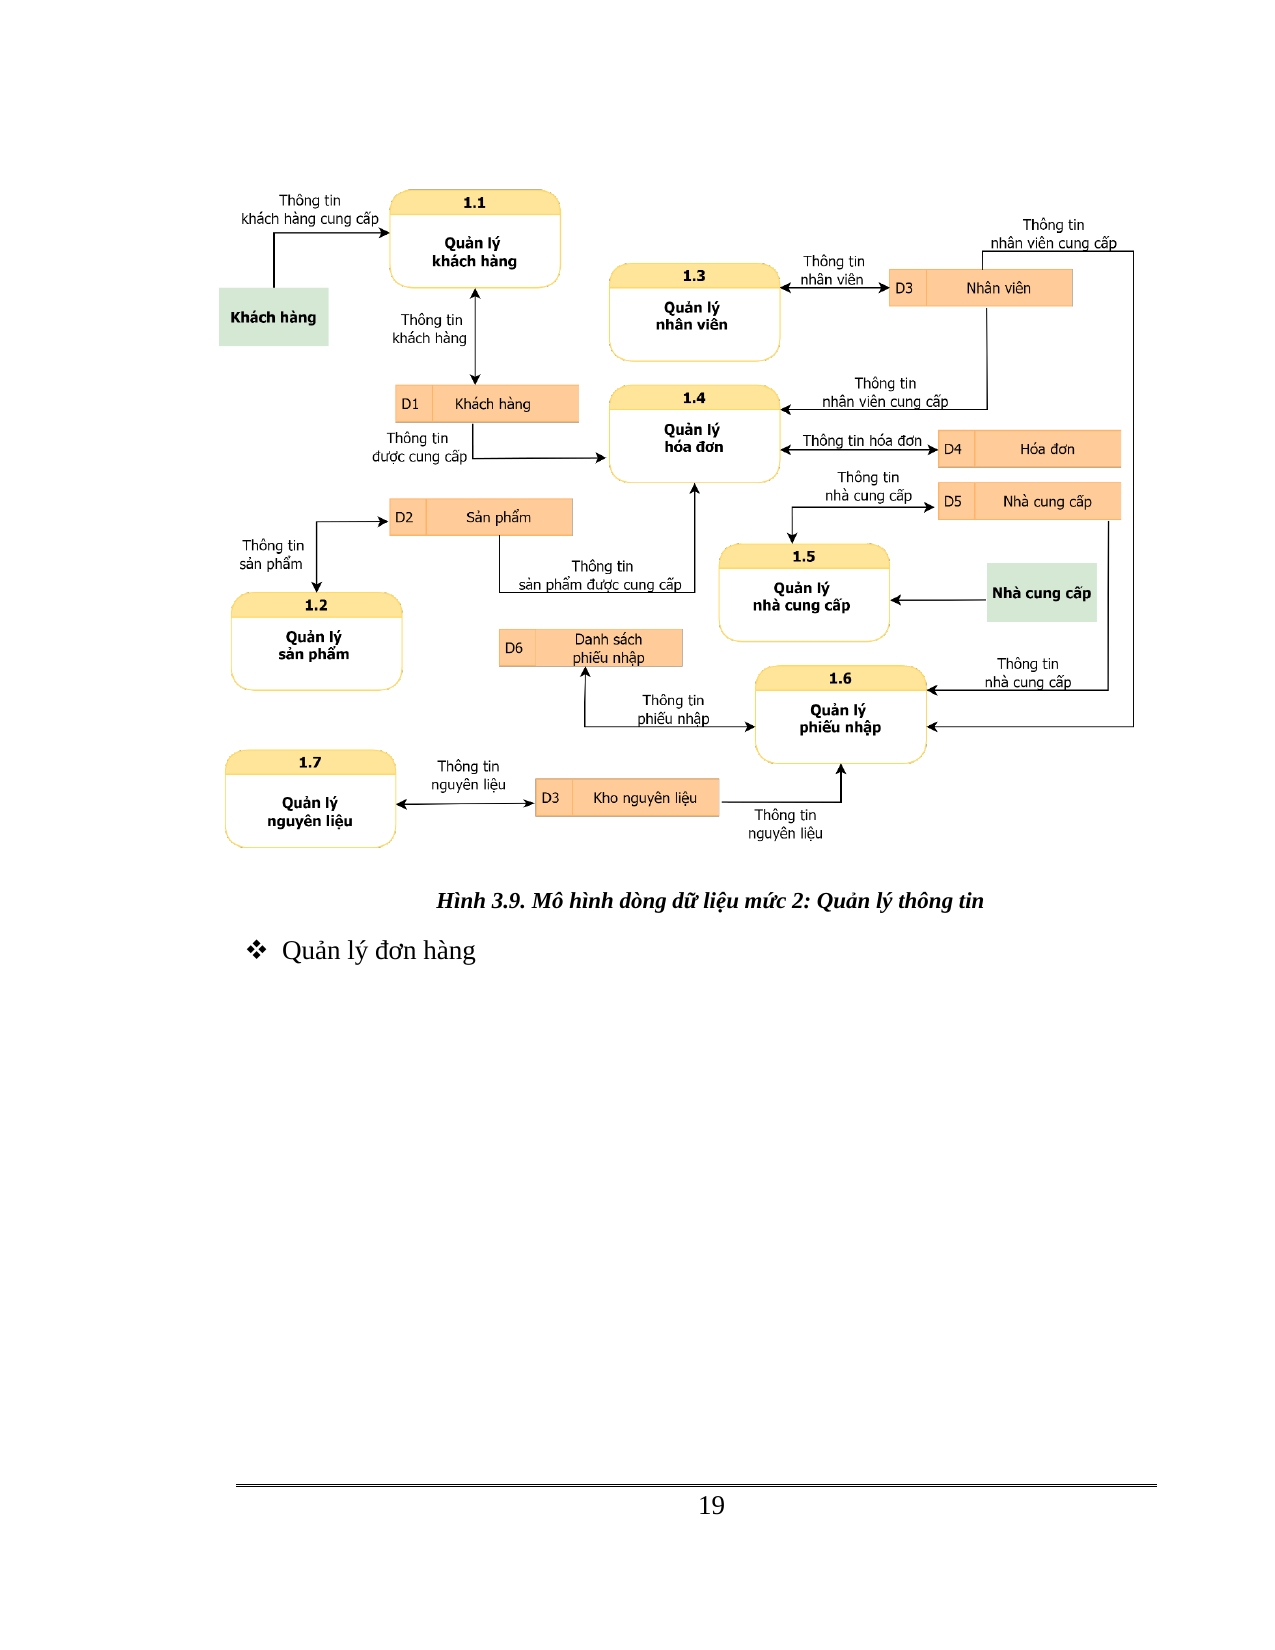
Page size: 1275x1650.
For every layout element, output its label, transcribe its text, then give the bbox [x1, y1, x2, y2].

picture [206, 177, 1157, 860]
list Quản lý đơn hàng [244, 934, 1157, 966]
